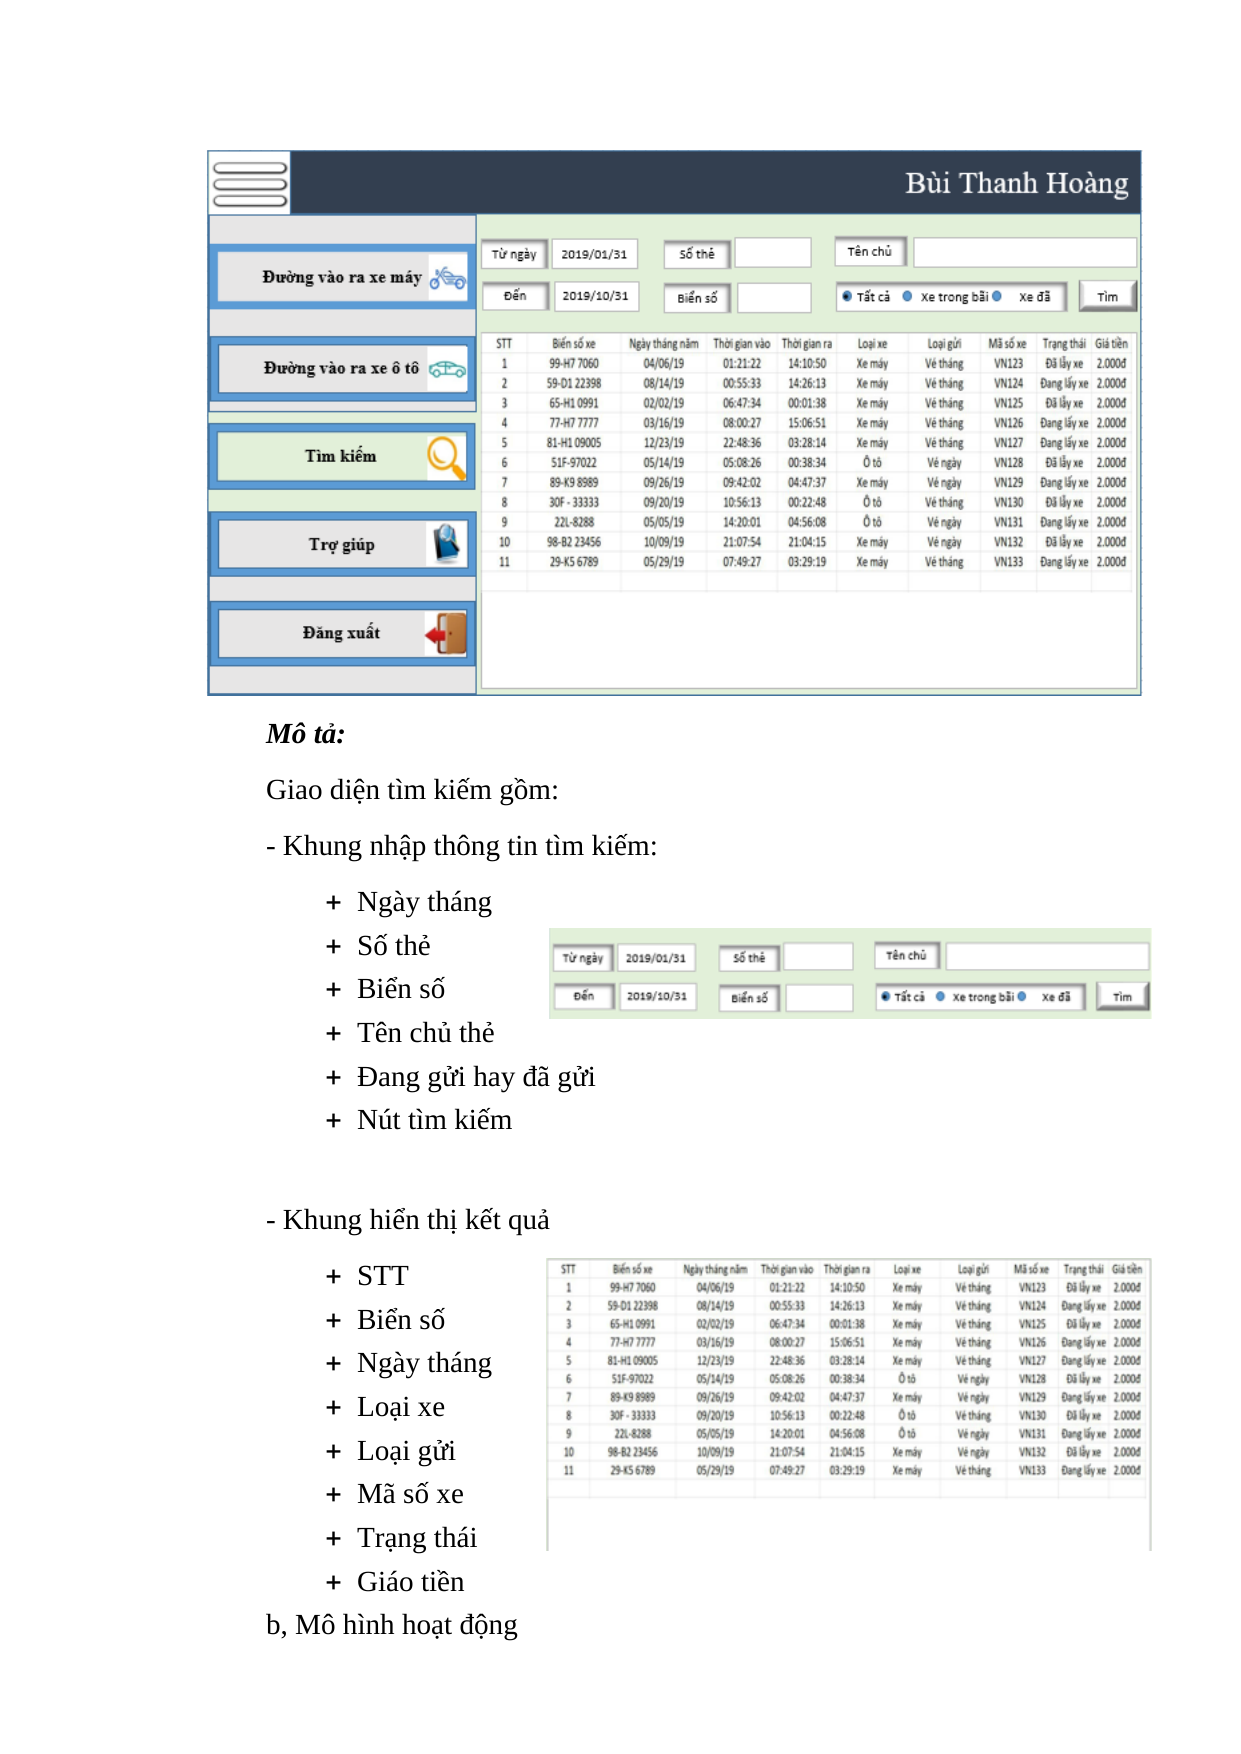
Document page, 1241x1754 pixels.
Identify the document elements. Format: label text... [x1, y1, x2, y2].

list Giáo tiền [207, 1564, 1152, 1597]
list b, Mô hình hoạt động [207, 1607, 1152, 1641]
picture [546, 1258, 1152, 1551]
list Loại xe [207, 1389, 546, 1423]
text - Khung nhập thông tin tìm kiếm: [207, 828, 1152, 862]
list Nút tìm kiếm [207, 1102, 1152, 1136]
list Tên chủ thẻ [207, 1015, 1152, 1049]
list Mã số xe [207, 1476, 546, 1510]
text Giao diện tìm kiếm gồm: [207, 772, 1152, 806]
list Biển số [207, 971, 549, 1005]
list Số thẻ [207, 928, 549, 961]
picture [206, 150, 1143, 696]
list Loại gửi [207, 1433, 546, 1466]
list STT [207, 1258, 546, 1292]
text - Khung hiển thị kết quả [207, 1202, 1152, 1236]
list Trạng thái [207, 1520, 1152, 1554]
list Biển số [207, 1302, 546, 1335]
list Ngày tháng [207, 1345, 546, 1379]
list Ngày tháng [207, 884, 1152, 918]
picture [549, 928, 1152, 1019]
list Đang gửi hay đã gửi [207, 1059, 1152, 1092]
text Mô tả: [207, 716, 1152, 749]
